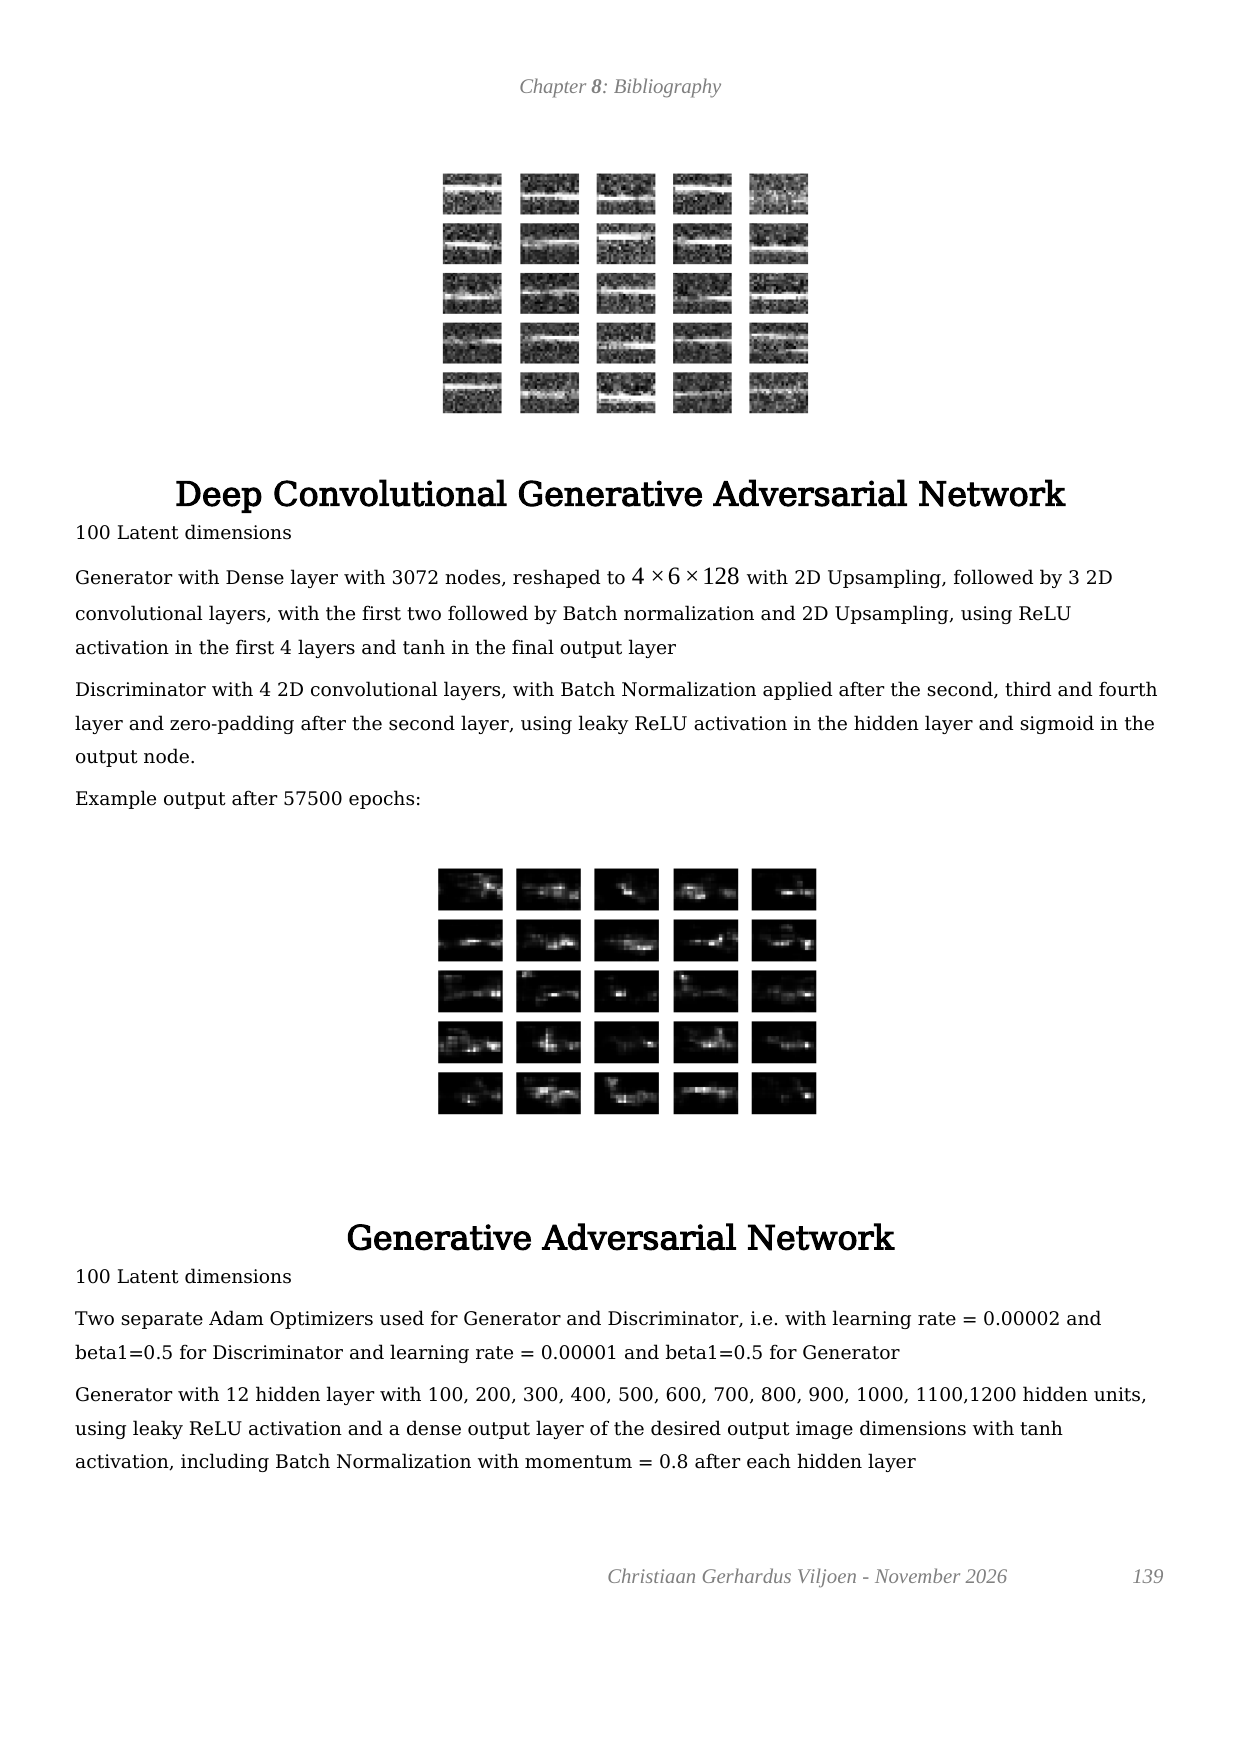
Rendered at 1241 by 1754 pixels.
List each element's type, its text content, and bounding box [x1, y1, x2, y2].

picture [376, 829, 865, 1155]
text Generator with 12 hidden layer with 100, 200, 300, 400, 500, 600, 700, 800, 900, 1000, 1100,1200 hidden units, using leaky ReLU activation and a dense output layer of the desired output image dimensions with tanh activation, including Batch Normalization with momentum = 0.8 after each hidden layer [75, 1382, 1165, 1472]
text Generative Adversarial Network [75, 1216, 1165, 1256]
text Discriminator with 4 2D convolutional layers, with Batch Normalization applied after the second, third and fourth layer and zero-padding after the second layer, using leaky ReLU activation in the hidden layer and sigmoid in the output node. [75, 678, 1165, 768]
text Generator with Dense layer with 3072 nodes, reshaped to with 2D Upsampling, followed by 3 2D convolutional layers, with the first two followed by Batch normalization and 2D Upsampling, using ReLU activation in the first 4 layers and tanh in the final output layer [75, 563, 1165, 658]
text Deep Convolutional Generative Adversarial Network [75, 472, 1165, 512]
text 100 Latent dimensions [75, 1264, 1165, 1287]
text Example output after 57500 epochs: [75, 787, 1165, 810]
text 100 Latent dimensions [75, 521, 1165, 543]
text Two separate Adam Optimizers used for Generator and Discriminator, i.e. with learning rate = 0.00002 and beta1=0.5 for Discriminator and learning rate = 0.00001 and beta1=0.5 for Generator [75, 1307, 1165, 1363]
picture [382, 135, 859, 453]
